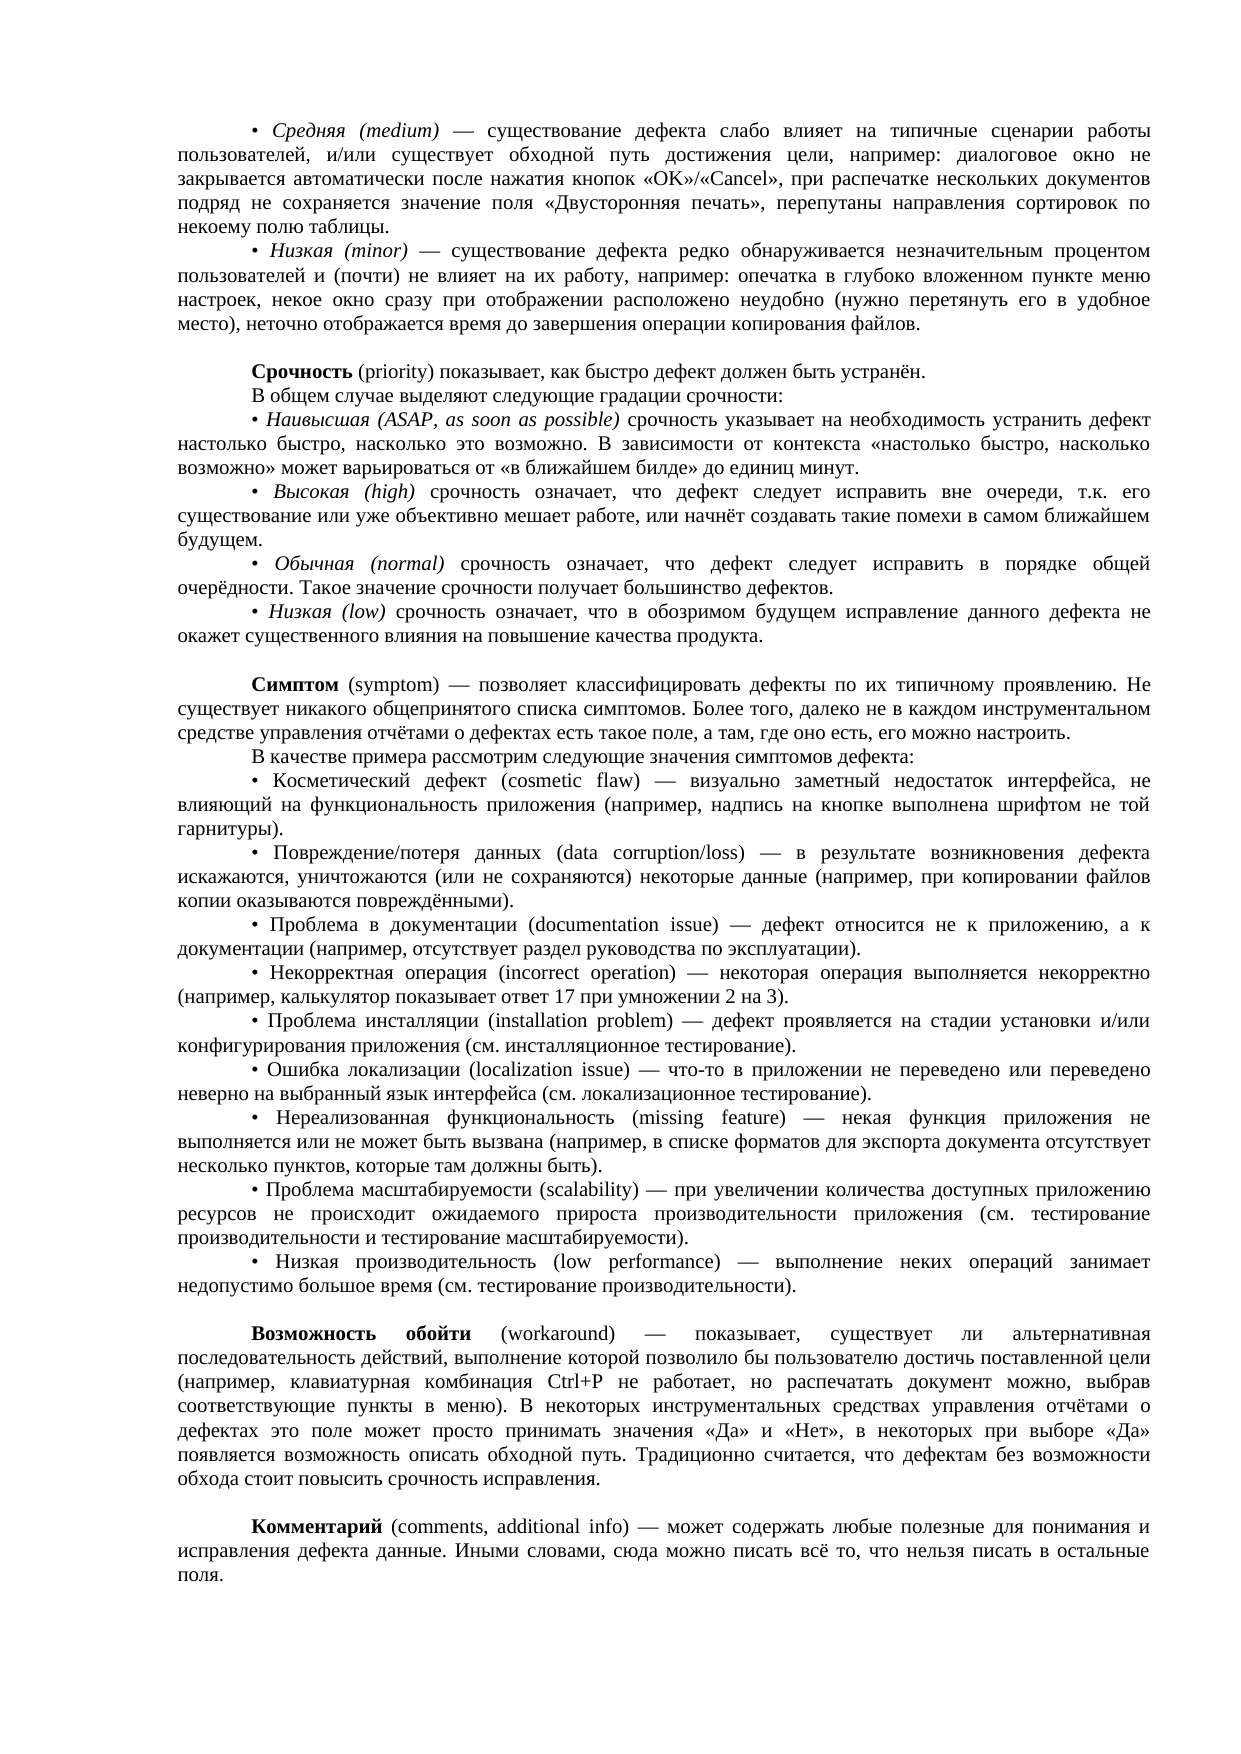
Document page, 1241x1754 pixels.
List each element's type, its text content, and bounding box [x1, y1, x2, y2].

text • Повреждение/потеря данных (data corruption/loss) — в результате возникновения дефекта искажаются, уничтожаются (или не сохраняются) некоторые данные (например, при копировании файлов копии оказываются повреждёнными). [177, 840, 1152, 912]
text • Высокая (high) срочность означает, что дефект следует исправить вне очереди, т.к. его существование или уже объективно мешает работе, или начнёт создавать такие помехи в самом ближайшем будущем. [177, 479, 1152, 551]
text Комментарий (comments, additional info) — может содержать любые полезные для понимания и исправления дефекта данные. Иными словами, сюда можно писать всё то, что нельзя писать в остальные поля. [177, 1514, 1152, 1586]
text • Проблема инсталляции (installation problem) — дефект проявляется на стадии установки и/или конфигурирования приложения (см. инсталляционное тестирование). [177, 1008, 1152, 1057]
text • Некорректная операция (incorrect operation) — некоторая операция выполняется некорректно (например, калькулятор показывает ответ 17 при умножении 2 на 3). [177, 960, 1152, 1008]
text • Нереализованная функциональность (missing feature) — некая функция приложения не выполняется или не может быть вызвана (например, в списке форматов для экспорта документа отсутствует несколько пунктов, которые там должны быть). [177, 1105, 1152, 1177]
text • Обычная (normal) срочность означает, что дефект следует исправить в порядке общей очерёдности. Такое значение срочности получает большинство дефектов. [177, 551, 1152, 599]
text Срочность (priority) показывает, как быстро дефект должен быть устранён. [177, 359, 1152, 383]
text • Наивысшая (ASAP, as soon as possible) срочность указывает на необходимость устранить дефект настолько быстро, насколько это возможно. В зависимости от контекста «настолько быстро, насколько возможно» может варьироваться от «в ближайшем билде» до единиц минут. [177, 407, 1152, 479]
text • Низкая производительность (low performance) — выполнение неких операций занимает недопустимо большое время (см. тестирование производительности). [177, 1249, 1152, 1297]
text • Средняя (medium) — существование дефекта слабо влияет на типичные сценарии работы пользователей, и/или существует обходной путь достижения цели, например: диалоговое окно не закрывается автоматически после нажатия кнопок «OK»/«Cancel», при распечатке нескольких документов подряд не сохраняется значение поля «Двусторонняя печать», перепутаны направления сортировок по некоему полю таблицы. [177, 118, 1152, 238]
text • Низкая (minor) — существование дефекта редко обнаруживается незначительным процентом пользователей и (почти) не влияет на их работу, например: опечатка в глубоко вложенном пункте меню настроек, некое окно сразу при отображении расположено неудобно (нужно перетянуть его в удобное место), неточно отображается время до завершения операции копирования файлов. [177, 238, 1152, 335]
text • Проблема масштабируемости (scalability) — при увеличении количества доступных приложению ресурсов не происходит ожидаемого прироста производительности приложения (см. тестирование производительности и тестирование масштабируемости). [177, 1177, 1152, 1249]
text В качестве примера рассмотрим следующие значения симптомов дефекта: [177, 744, 1152, 768]
text В общем случае выделяют следующие градации срочности: [177, 383, 1152, 407]
text Симптом (symptom) — позволяет классифицировать дефекты по их типичному проявлению. Не существует никакого общепринятого списка симптомов. Более того, далеко не в каждом инструментальном средстве управления отчётами о дефектах есть такое поле, а там, где оно есть, его можно настроить. [177, 672, 1152, 744]
text • Косметический дефект (cosmetic flaw) — визуально заметный недостаток интерфейса, не влияющий на функциональность приложения (например, надпись на кнопке выполнена шрифтом не той гарнитуры). [177, 768, 1152, 840]
text • Проблема в документации (documentation issue) — дефект относится не к приложению, а к документации (например, отсутствует раздел руководства по эксплуатации). [177, 912, 1152, 960]
text Возможность обойти (workaround) — показывает, существует ли альтернативная последовательность действий, выполнение которой позволило бы пользователю достичь поставленной цели (например, клавиатурная комбинация Ctrl+P не работает, но распечатать документ можно, выбрав соответствующие пункты в меню). В некоторых инструментальных средствах управления отчётами о дефектах это поле может просто принимать значения «Да» и «Нет», в некоторых при выборе «Да» появляется возможность описать обходной путь. Традиционно считается, что дефектам без возможности обхода стоит повысить срочность исправления. [177, 1321, 1152, 1490]
text • Ошибка локализации (localization issue) — что-то в приложении не переведено или переведено неверно на выбранный язык интерфейса (см. локализационное тестирование). [177, 1057, 1152, 1105]
text • Низкая (low) срочность означает, что в обозримом будущем исправление данного дефекта не окажет существенного влияния на повышение качества продукта. [177, 599, 1152, 647]
